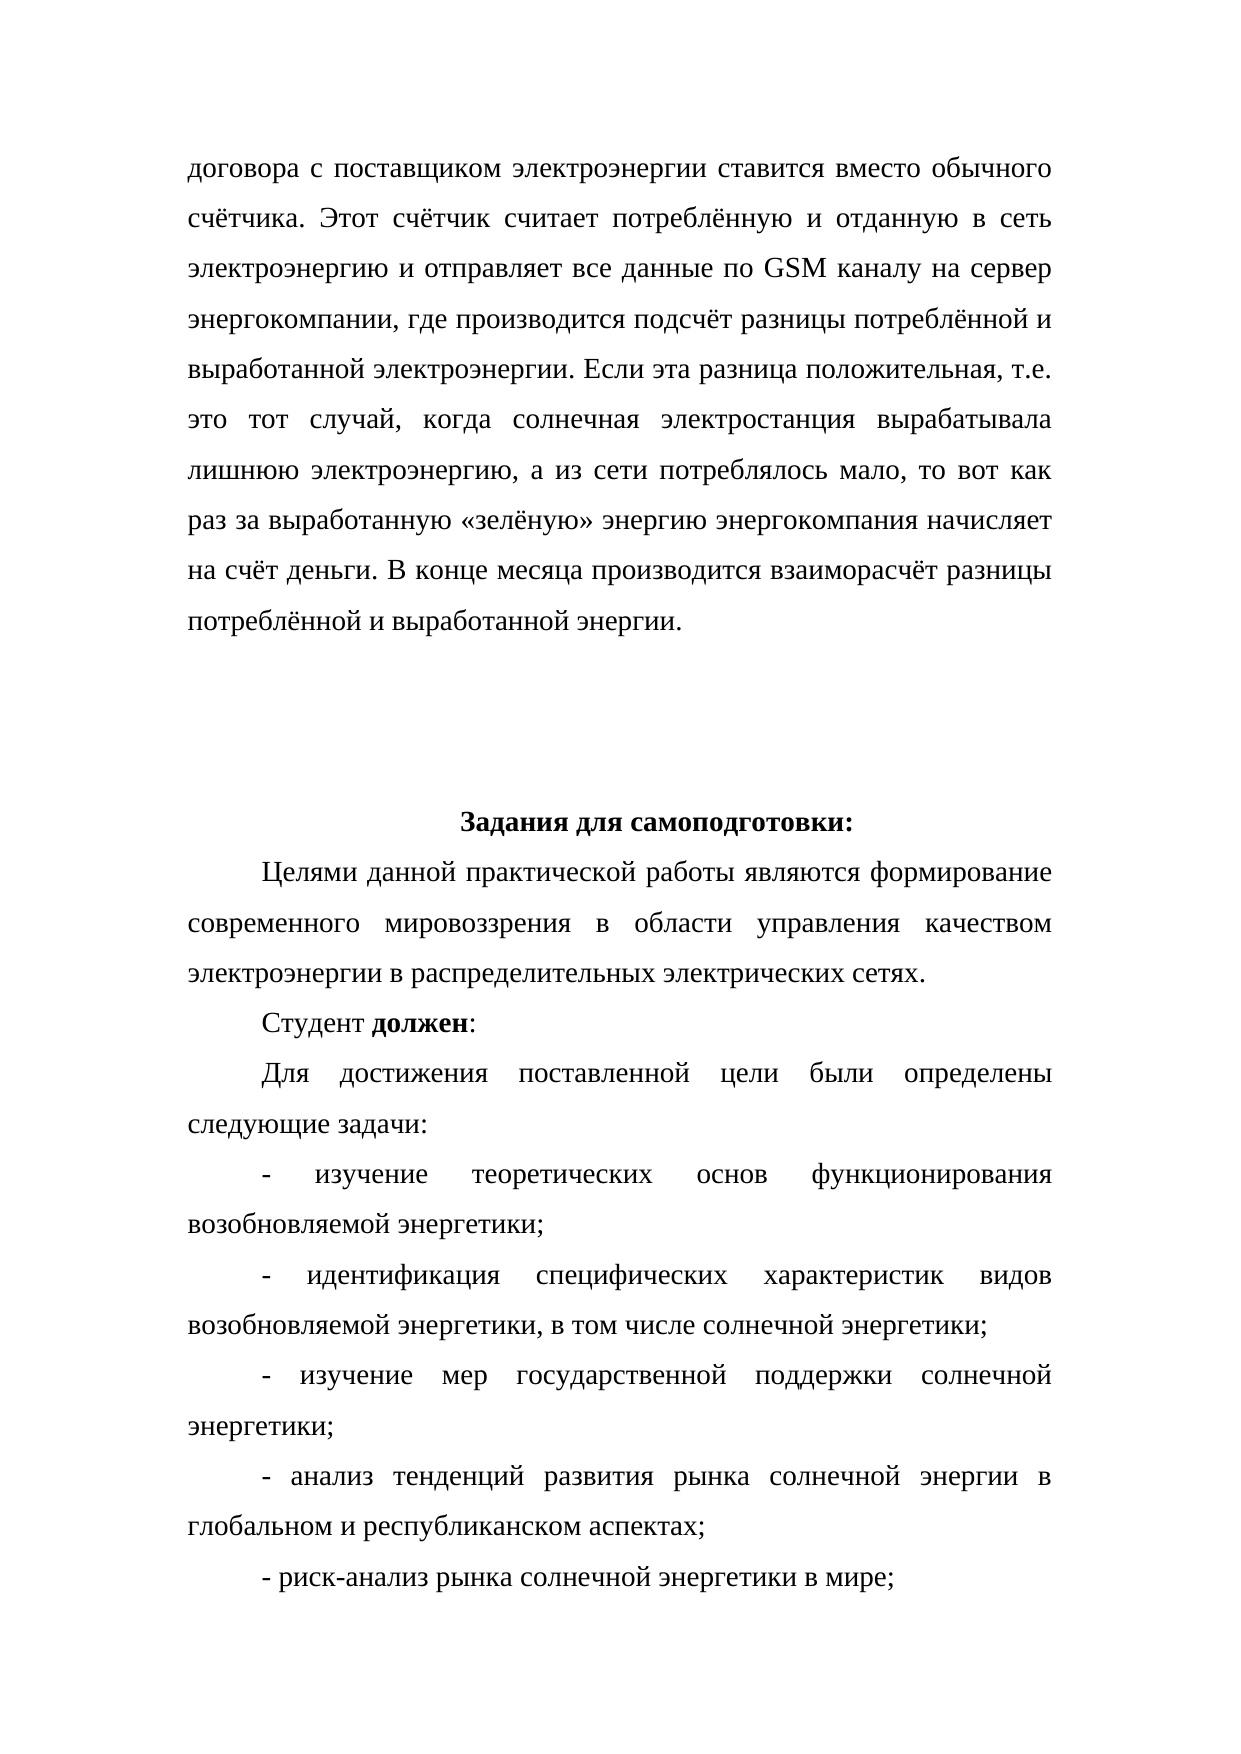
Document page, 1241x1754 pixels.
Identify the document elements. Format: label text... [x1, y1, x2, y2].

text Задания для самоподготовки: [187, 804, 1053, 838]
text Для достижения поставленной цели были определены следующие задачи: [187, 1056, 1053, 1139]
text Студент должен: [187, 1005, 1053, 1039]
text - изучение мер государственной поддержки солнечной энергетики; [187, 1357, 1053, 1441]
text - изучение теоретических основ функционирования возобновляемой энергетики; [187, 1156, 1053, 1240]
text - риск-анализ рынка солнечной энергетики в мире; [187, 1559, 1053, 1592]
text Целями данной практической работы являются формирование современного мировоззрения в области управления качеством электроэнергии в распределительных электрических сетях. [187, 854, 1053, 988]
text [187, 150, 1053, 636]
text - анализ тенденций развития рынка солнечной энергии в глобальном и республиканском аспектах; [187, 1458, 1053, 1542]
text - идентификация специфических характеристик видов возобновляемой энергетики, в том числе солнечной энергетики; [187, 1257, 1053, 1341]
